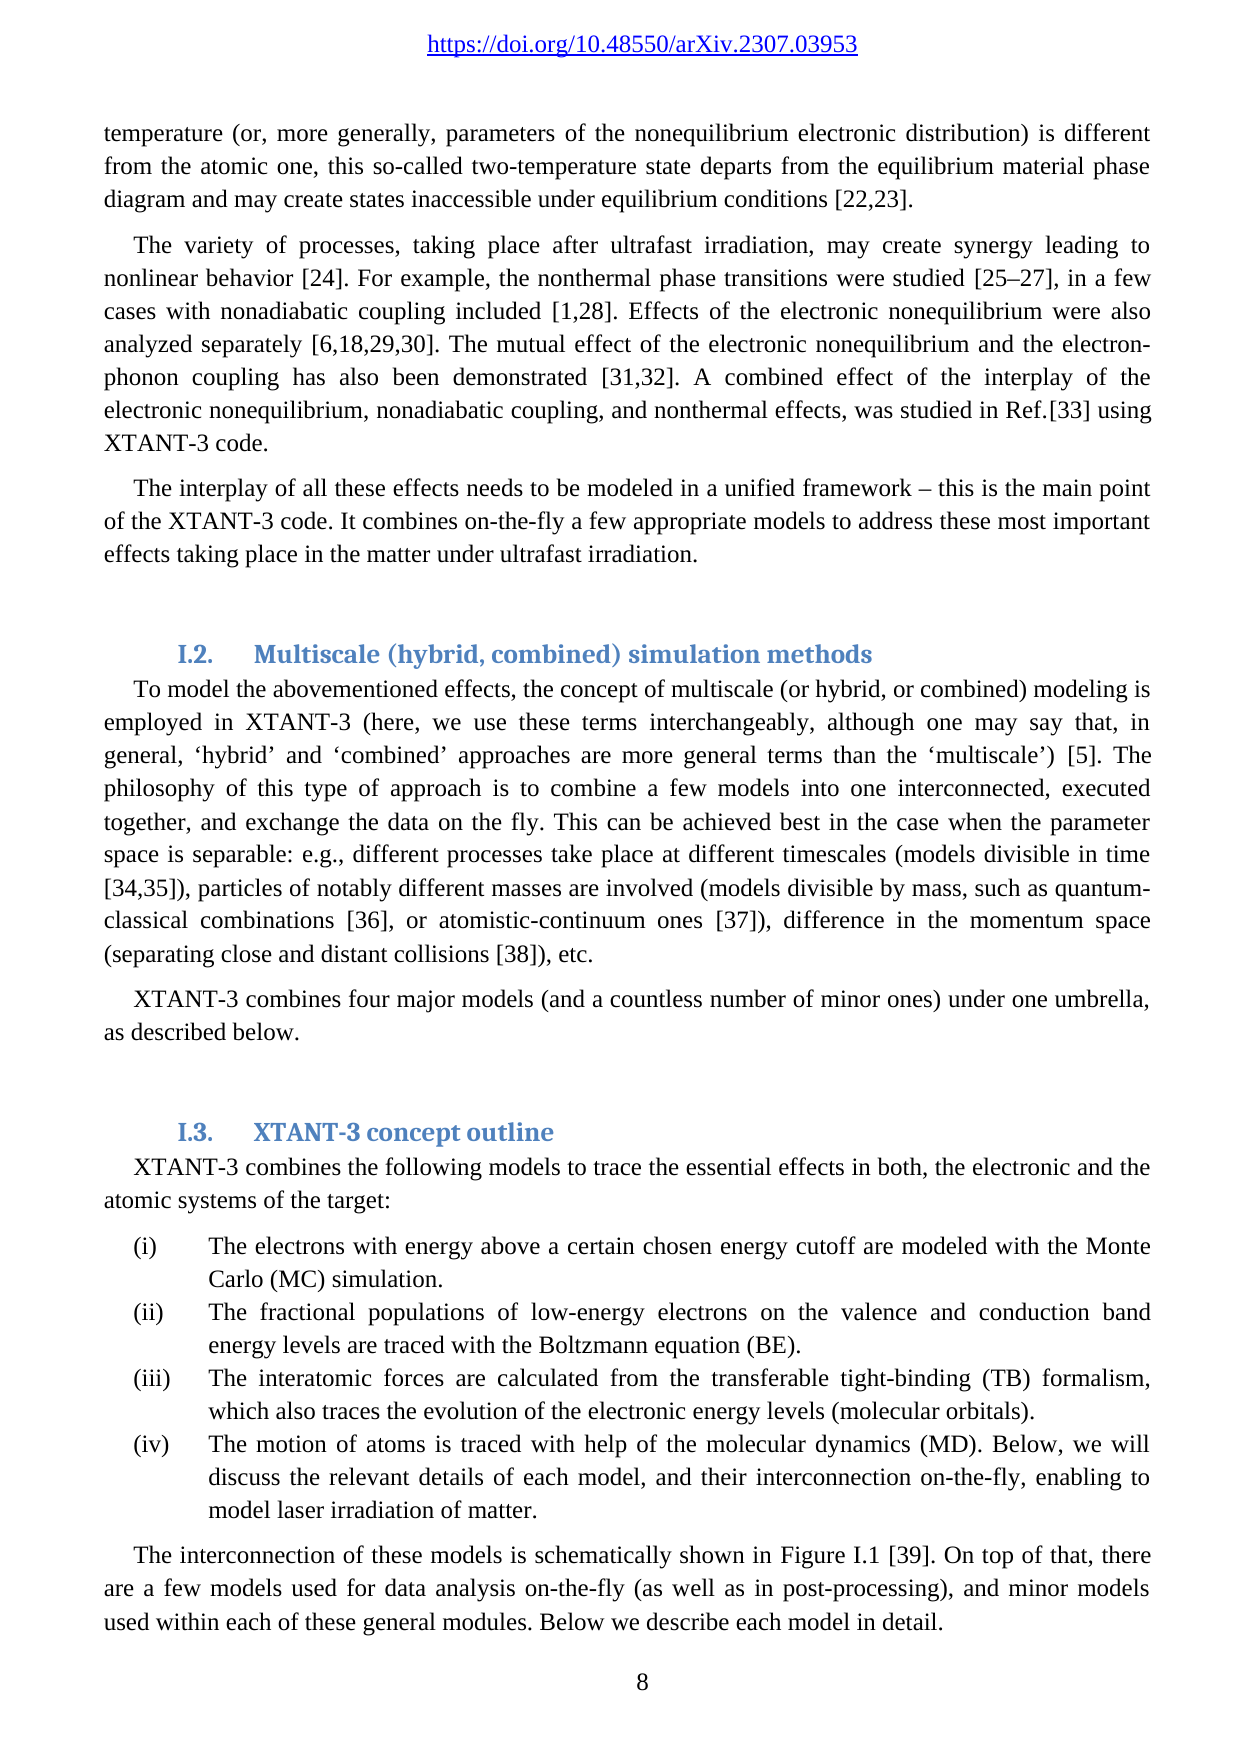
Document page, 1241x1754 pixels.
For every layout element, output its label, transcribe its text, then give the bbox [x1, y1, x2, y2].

text XTANT-3 combines four major models (and a countless number of minor ones) under one umbrella, as described below. [103, 984, 1152, 1046]
text To model the abovementioned effects, the concept of multiscale (or hybrid, or combined) modeling is employed in XTANT-3 (here, we use these terms interchangeably, although one may say that, in general, ‘hybrid’ and ‘combined’ approaches are more general terms than the ‘multiscale’) [5]. The philosophy of this type of approach is to combine a few models into one interconnected, executed together, and exchange the data on the fly. This can be achieved best in the case when the parameter space is separable: e.g., different processes take place at different timescales (models divisible in time [34,35]), particles of notably different masses are involved (models divisible by mass, such as quantum-classical combinations [36], or atomistic-continuum ones [37]), difference in the momentum space (separating close and distant collisions [38]), etc. [103, 674, 1152, 967]
list The electrons with energy above a certain chosen energy cutoff are modeled with the Monte Carlo (MC) simulation. [133, 1231, 1152, 1293]
text The variety of processes, taking place after ultrafast irradiation, may create synergy leading to nonlinear behavior [24]. For example, the nonthermal phase transitions were studied [25–27], in a few cases with nonadiabatic coupling included [1,28]. Effects of the electronic nonequilibrium were also analyzed separately [6,18,29,30]. The mutual effect of the electronic nonequilibrium and the electron-phonon coupling has also been demonstrated [31,32]. A combined effect of the interplay of the electronic nonequilibrium, nonadiabatic coupling, and nonthermal effects, was studied in Ref.[33] using XTANT-3 code. [103, 230, 1152, 457]
subtitle Multiscale (hybrid, combined) simulation methods [177, 639, 1152, 670]
list The motion of atoms is traced with help of the molecular dynamics (MD). Below, we will discuss the relevant details of each model, and their interconnection on-the-fly, enabling to model laser irradiation of matter. [133, 1429, 1152, 1524]
list The fractional populations of low-energy electrons on the valence and conduction band energy levels are traced with the Boltzmann equation (BE). [133, 1297, 1152, 1359]
list The interatomic forces are calculated from the transferable tight-binding (TB) formalism, which also traces the evolution of the electronic energy levels (molecular orbitals). [133, 1363, 1152, 1425]
text XTANT-3 combines the following models to trace the essential effects in both, the electronic and the atomic systems of the target: [103, 1152, 1152, 1214]
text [103, 118, 1152, 213]
text The interconnection of these models is schematically shown in Figure I.1 [39]. On top of that, there are a few models used for data analysis on-the-fly (as well as in post-processing), and minor models used within each of these general modules. Below we describe each model in detail. [103, 1541, 1152, 1635]
text The interplay of all these effects needs to be modeled in a unified framework – this is the main point of the XTANT-3 code. It combines on-the-fly a few appropriate models to address these most important effects taking place in the matter under ultrafast irradiation. [103, 473, 1152, 568]
subtitle XTANT-3 concept outline [177, 1117, 1152, 1148]
